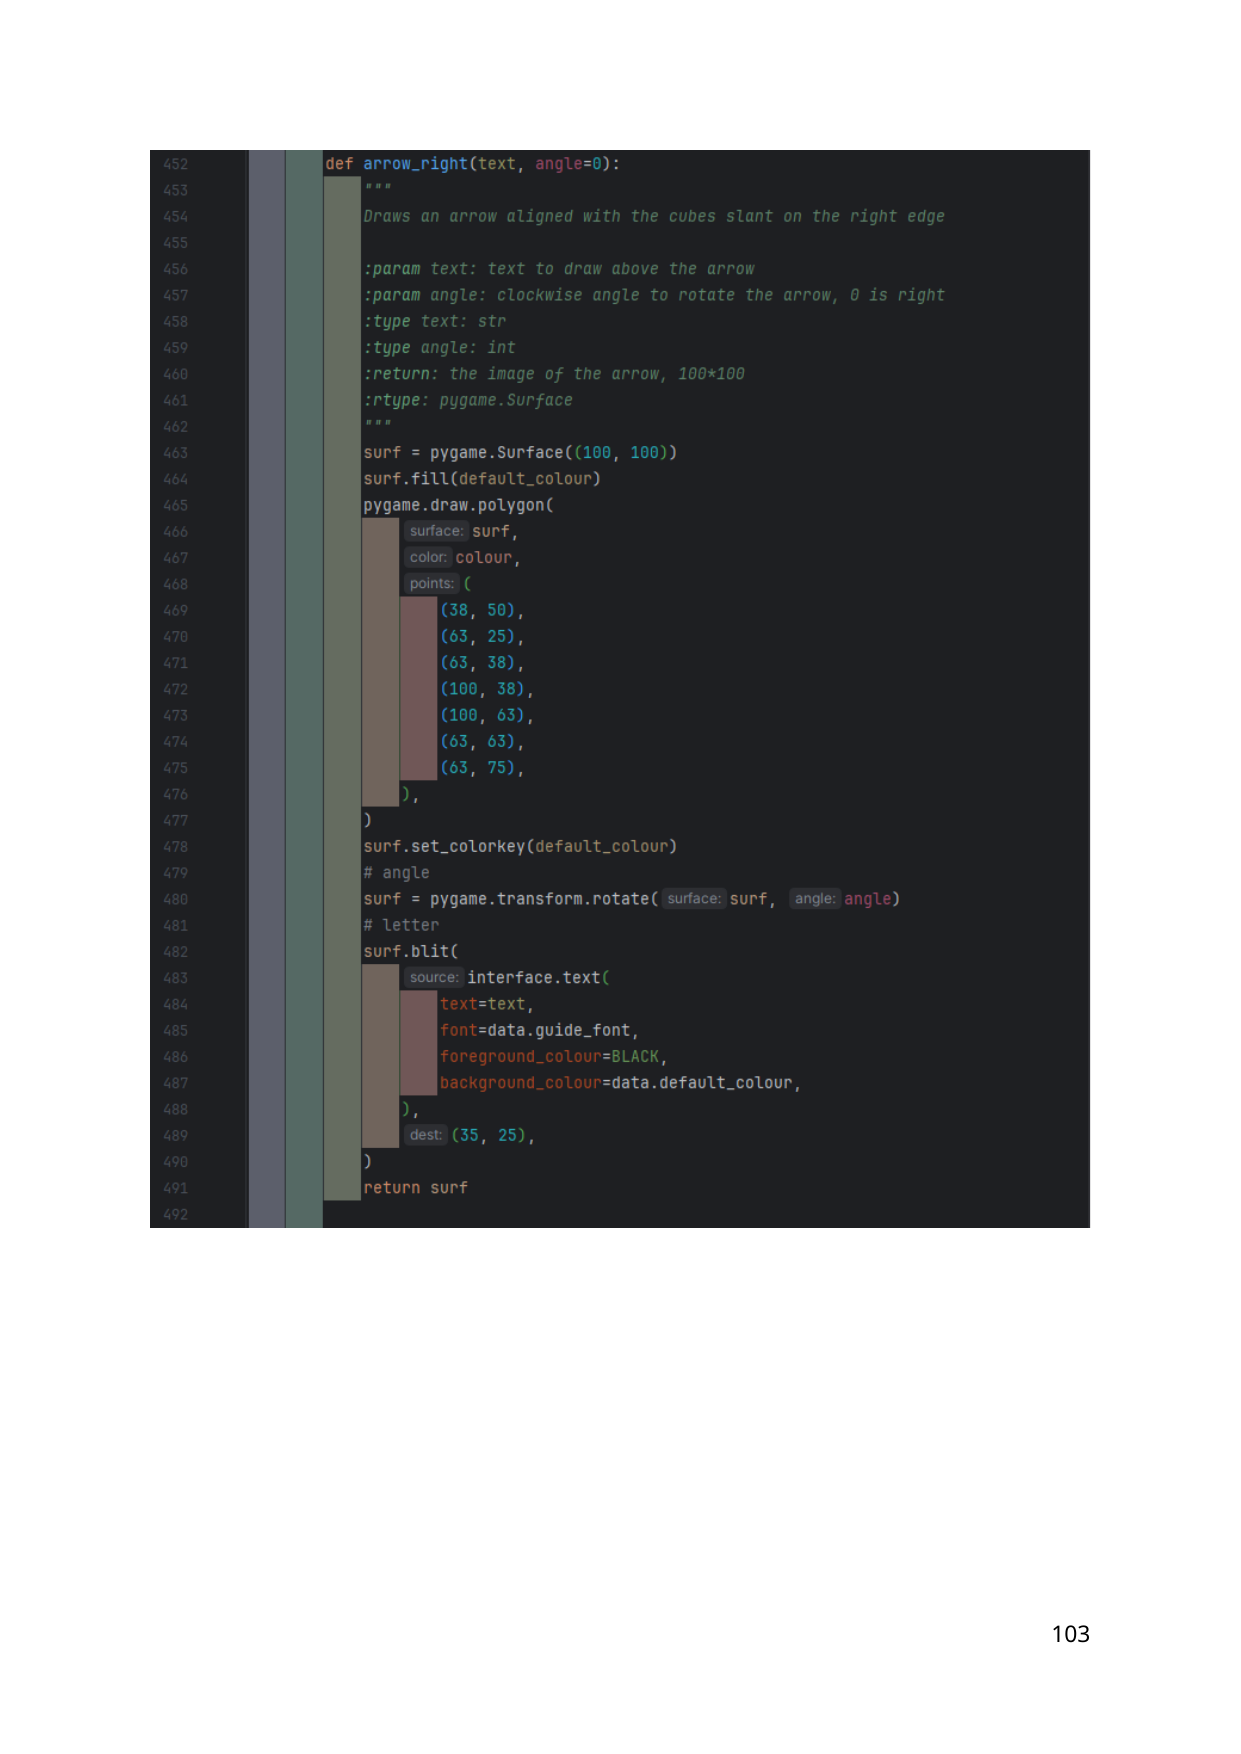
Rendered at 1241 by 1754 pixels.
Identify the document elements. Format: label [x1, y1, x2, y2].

picture [150, 150, 1091, 1228]
